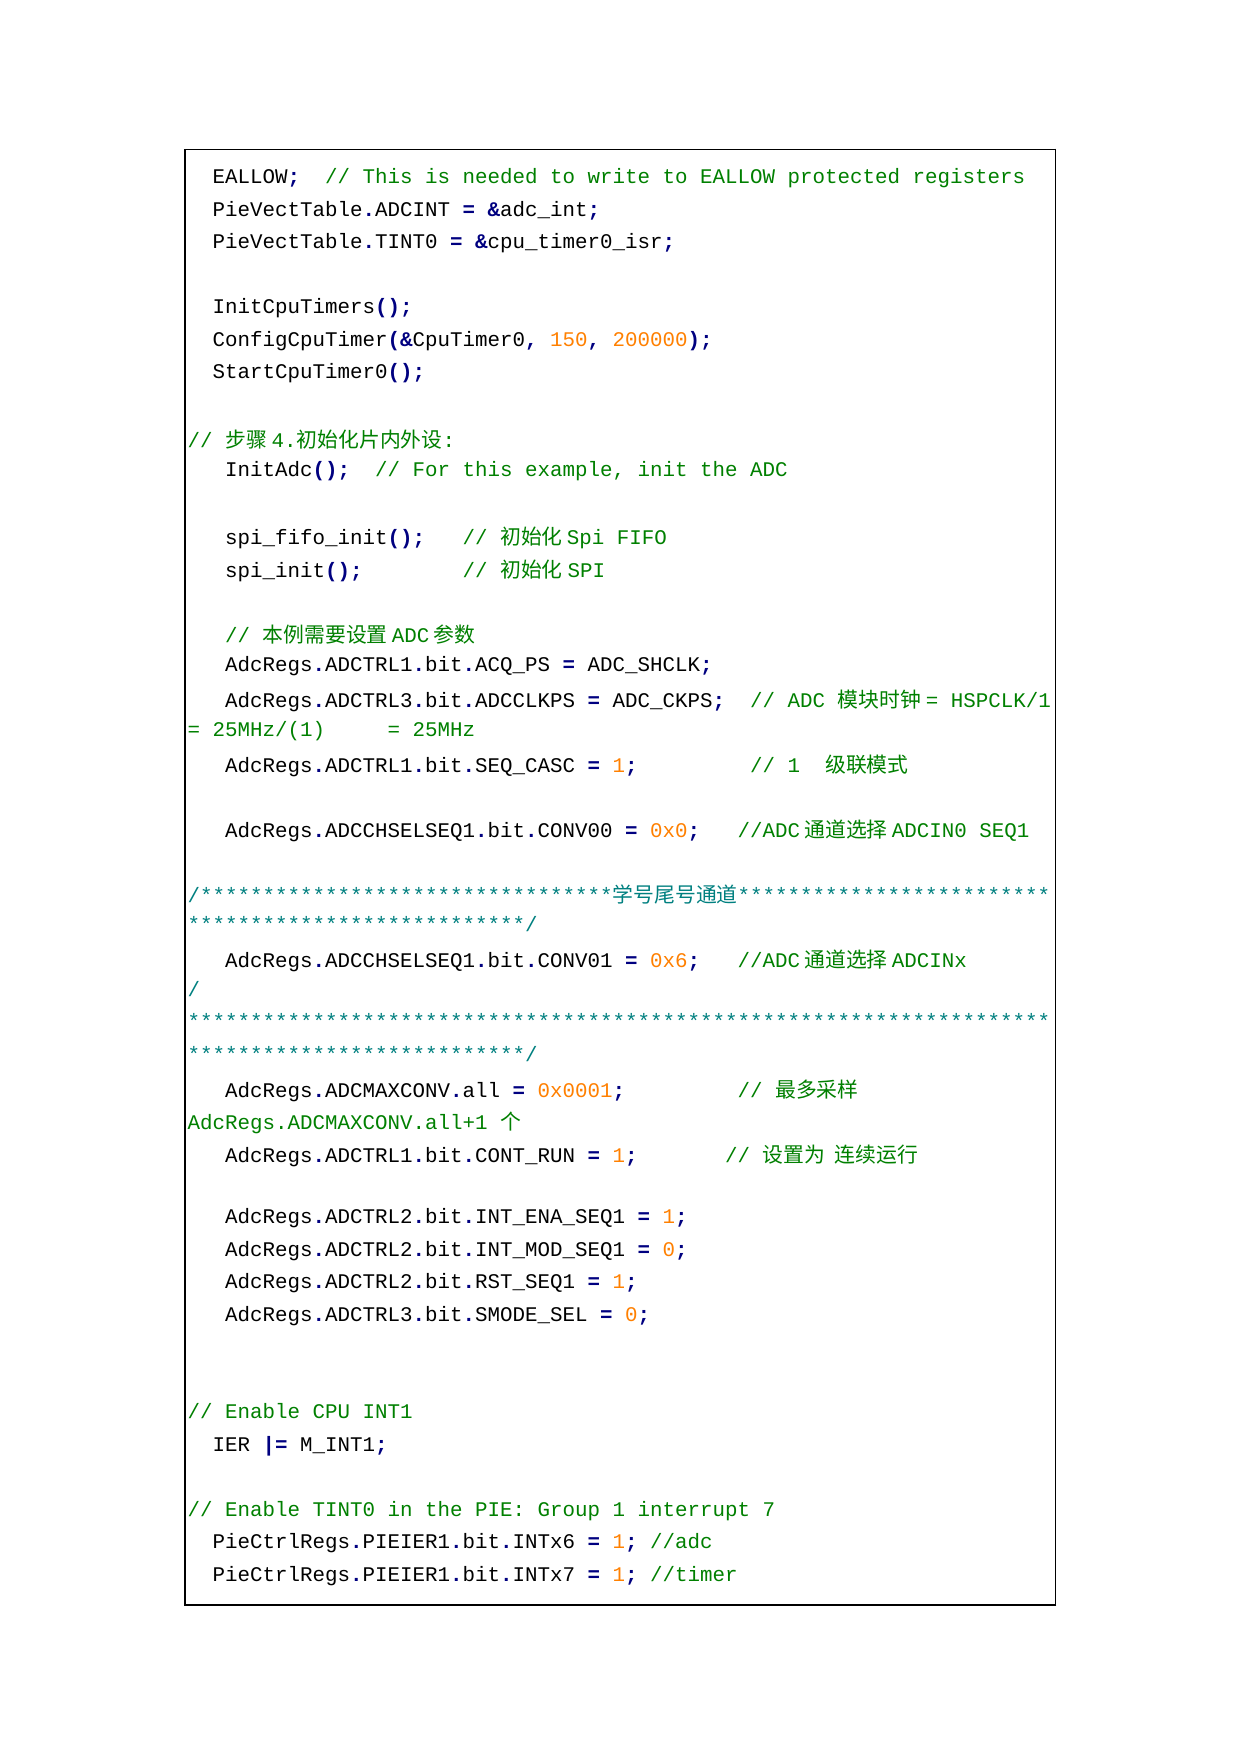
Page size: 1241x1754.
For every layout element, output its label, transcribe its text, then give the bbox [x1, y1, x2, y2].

text AdcRegs.ADCMAXCONV.all = 0x0001; // 最多采样 AdcRegs.ADCMAXCONV.all+1 个 [187, 1072, 1053, 1137]
text InitAdc(); // For this example, init the ADC [187, 454, 1053, 487]
text EALLOW; // This is needed to write to EALLOW protected registers [187, 162, 1053, 194]
text AdcRegs.ADCCHSELSEQ1.bit.CONV01 = 0x6; //ADC通道选择ADCINx [187, 942, 1053, 974]
text StartCpuTimer0(); [187, 357, 1053, 389]
text /************************************************************************************************/ [187, 974, 1053, 1072]
text AdcRegs.ADCTRL2.bit.INT_MOD_SEQ1 = 0; [187, 1234, 1053, 1267]
text AdcRegs.ADCTRL3.bit.ADCCLKPS = ADC_CKPS; // ADC 模块时钟 = HSPCLK/1 = 25MHz/(1) = 25MHz [187, 682, 1053, 747]
text AdcRegs.ADCTRL2.bit.RST_SEQ1 = 1; [187, 1267, 1053, 1299]
text PieVectTable.TINT0 = &cpu_timer0_isr; [187, 227, 1053, 259]
text /*********************************学号尾号通道****************************************************/ [187, 877, 1053, 942]
text PieCtrlRegs.PIEIER1.bit.INTx6 = 1; //adc [187, 1527, 1053, 1559]
text AdcRegs.ADCTRL1.bit.SEQ_CASC = 1; // 1 级联模式 [187, 747, 1053, 779]
text IER |= M_INT1; [187, 1429, 1053, 1462]
text AdcRegs.ADCTRL1.bit.ACQ_PS = ADC_SHCLK; [187, 649, 1053, 682]
text spi_init(); // 初始化 SPI [187, 552, 1053, 584]
text InitCpuTimers(); [187, 292, 1053, 324]
text // Enable TINT0 in the PIE: Group 1 interrupt 7 [187, 1494, 1053, 1527]
text AdcRegs.ADCTRL3.bit.SMODE_SEL = 0; [187, 1299, 1053, 1332]
text PieVectTable.ADCINT = &adc_int; [187, 194, 1053, 227]
text PieCtrlRegs.PIEIER1.bit.INTx7 = 1; //timer [187, 1559, 1053, 1592]
text AdcRegs.ADCTRL1.bit.CONT_RUN = 1; // 设置为 连续运行 [187, 1137, 1053, 1169]
text // 本例需要设置ADC参数 [187, 617, 1053, 649]
text ConfigCpuTimer(&CpuTimer0, 150, 200000); [187, 324, 1053, 357]
text // Enable CPU INT1 [187, 1397, 1053, 1429]
text AdcRegs.ADCTRL2.bit.INT_ENA_SEQ1 = 1; [187, 1202, 1053, 1234]
text // 步骤 4.初始化片内外设: [187, 422, 1053, 454]
text AdcRegs.ADCCHSELSEQ1.bit.CONV00 = 0x0; //ADC通道选择ADCIN0 SEQ1 [187, 812, 1053, 844]
text spi_fifo_init(); // 初始化Spi FIFO [187, 519, 1053, 552]
